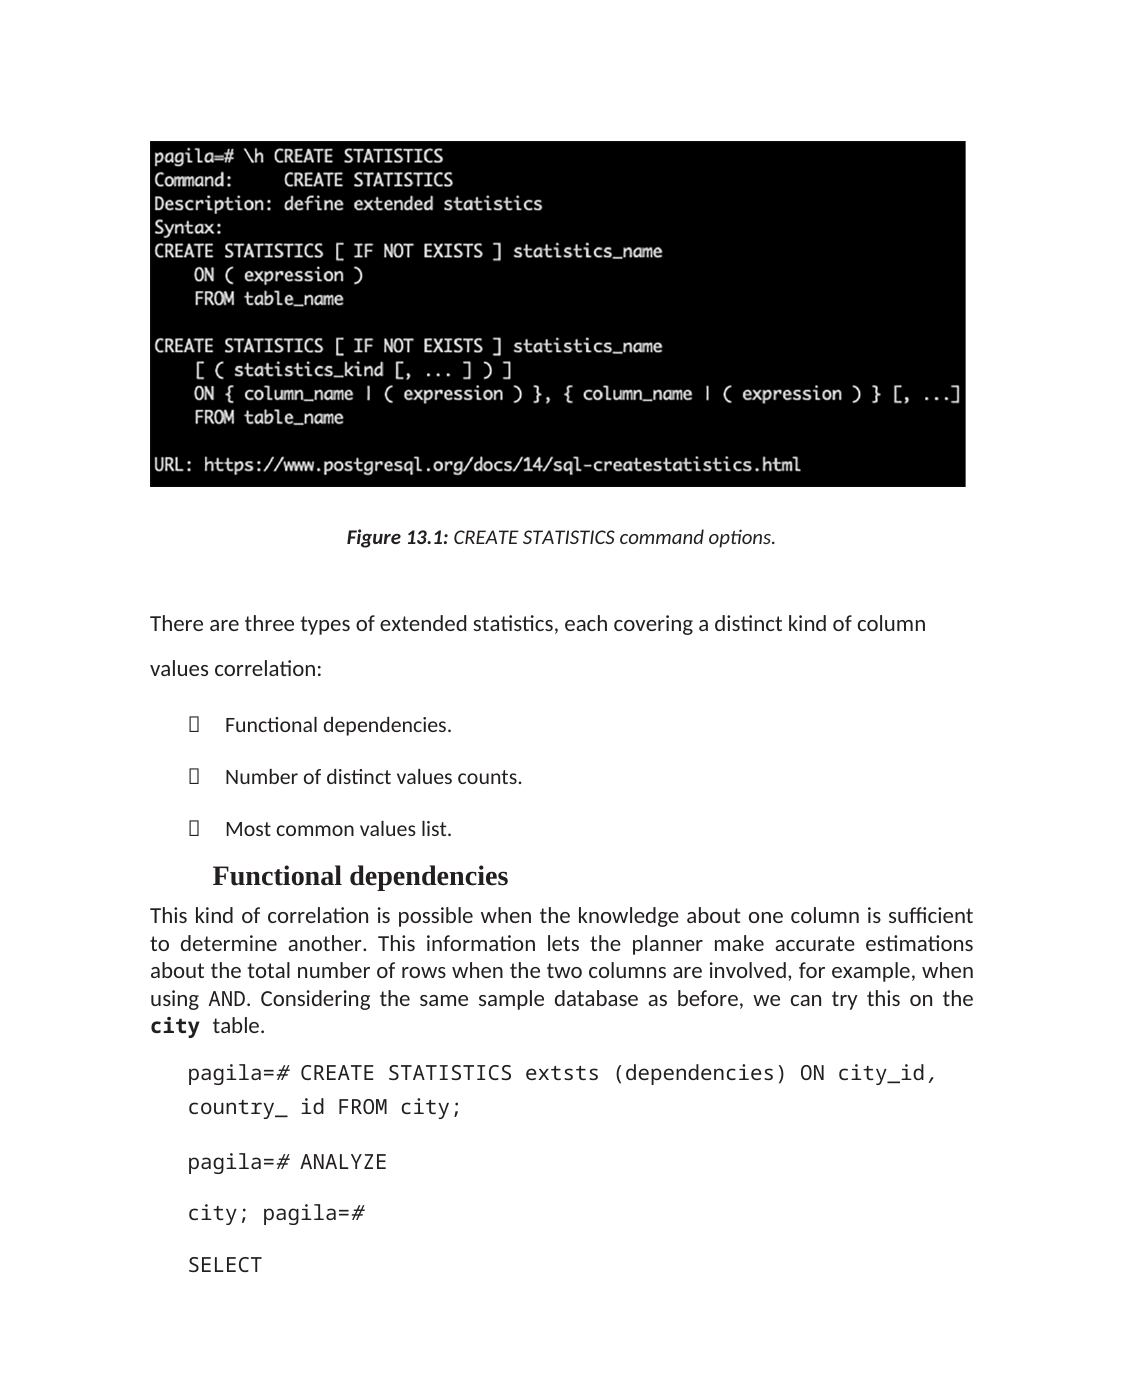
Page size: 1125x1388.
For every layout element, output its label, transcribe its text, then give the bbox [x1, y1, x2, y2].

text This kind of correlation is possible when the knowledge about one column is sufficient to determine another. This information lets the planner make accurate estimations about the total number of rows when the two columns are involved, for example, when using AND. Considering the same sample database as before, we can try this on the city table. [150, 902, 975, 1040]
text values correlation: [150, 654, 992, 682]
text pagila=# ANALYZE city; pagila=# SELECT [187, 1147, 442, 1278]
text There are three types of extended statistics, each covering a distinct kind of column [150, 609, 992, 637]
subtitle Functional dependencies [137, 859, 992, 891]
list Number of distinct values counts. [187, 752, 992, 797]
picture [150, 141, 966, 487]
text pagila=# CREATE STATISTICS extsts (dependencies) ON city_id, country_ id FROM city; [187, 1058, 976, 1121]
list Functional dependencies. [187, 699, 992, 744]
text Figure 13.1: CREATE STATISTICS command options. [139, 524, 986, 549]
list Most common values list. [187, 804, 992, 849]
